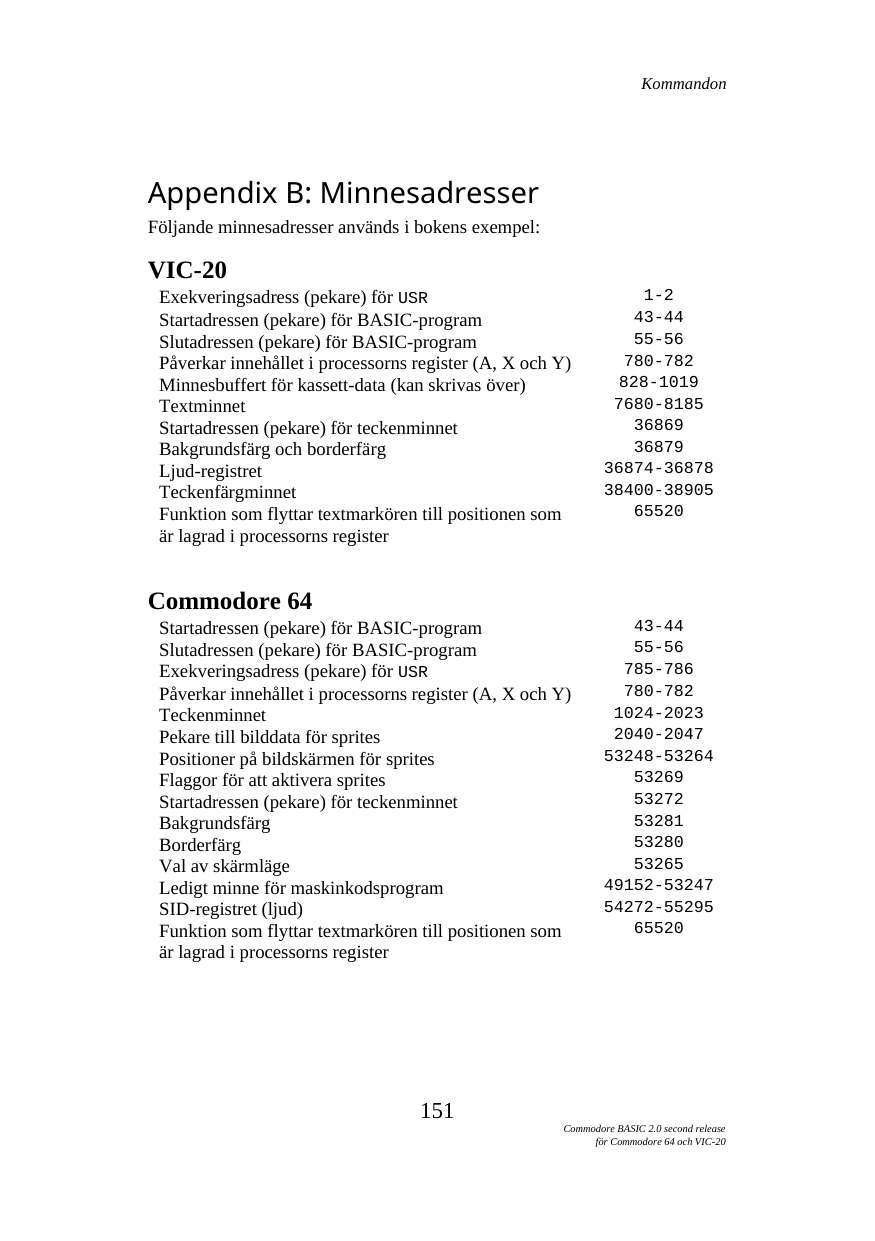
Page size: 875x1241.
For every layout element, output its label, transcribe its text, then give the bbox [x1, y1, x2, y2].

table_cell 53265 [591, 855, 726, 877]
table_cell Funktion som flyttar textmarkören till positionen som är lagrad i processorns register [148, 503, 591, 546]
table_cell 785-786 [591, 660, 726, 683]
table_cell 36874-36878 [591, 460, 726, 481]
subtitle Commodore 64 [148, 586, 726, 615]
table_cell 53269 [591, 769, 726, 791]
table_cell Påverkar innehållet i processorns register (A, X och Y) [148, 683, 591, 704]
table_cell 53272 [591, 791, 726, 812]
subtitle VIC-20 [148, 255, 726, 284]
table_cell 828-1019 [591, 374, 726, 395]
table_cell Teckenminnet [148, 704, 591, 726]
table_cell Bakgrundsfärg [148, 812, 591, 834]
table_cell Val av skärmläge [148, 855, 591, 877]
table_cell Ledigt minne för maskinkodsprogram [148, 877, 591, 898]
table_cell 53248-53264 [591, 748, 726, 769]
table_cell 53281 [591, 812, 726, 834]
table_cell Startadressen (pekare) för teckenminnet [148, 791, 591, 812]
table_cell 55-56 [591, 639, 726, 660]
table_header 43-44 [591, 617, 726, 639]
table_cell Exekveringsadress (pekare) för USR [148, 660, 591, 683]
table_cell 55-56 [591, 331, 726, 352]
table_cell 54272-55295 [591, 898, 726, 920]
table_header 1-2 [591, 286, 726, 309]
text Följande minnesadresser används i bokens exempel: [148, 216, 726, 237]
table_cell 38400-38905 [591, 481, 726, 503]
table_cell 7680-8185 [591, 395, 726, 417]
table_cell Minnesbuffert för kassett-data (kan skrivas över) [148, 374, 591, 395]
table_cell 43-44 [591, 309, 726, 331]
table_cell Slutadressen (pekare) för BASIC-program [148, 639, 591, 660]
subtitle Appendix B: Minnesadresser [148, 173, 726, 212]
table_cell Funktion som flyttar textmarkören till positionen som är lagrad i processorns register [148, 920, 591, 963]
table_cell 2040-2047 [591, 726, 726, 747]
table_cell Bakgrundsfärg och borderfärg [148, 438, 591, 460]
table_cell 780-782 [591, 352, 726, 374]
table_cell 1024-2023 [591, 704, 726, 726]
table_header Exekveringsadress (pekare) för USR [148, 286, 591, 309]
table_cell Ljud-registret [148, 460, 591, 481]
table_cell SID-registret (ljud) [148, 898, 591, 920]
table_cell Påverkar innehållet i processorns register (A, X och Y) [148, 352, 591, 374]
table_cell 36869 [591, 417, 726, 438]
table_cell Textminnet [148, 395, 591, 417]
table_cell 53280 [591, 834, 726, 855]
table_cell 780-782 [591, 683, 726, 704]
table_cell Startadressen (pekare) för teckenminnet [148, 417, 591, 438]
table_header Startadressen (pekare) för BASIC-program [148, 617, 591, 639]
table_cell Startadressen (pekare) för BASIC-program [148, 309, 591, 331]
table_cell Flaggor för att aktivera sprites [148, 769, 591, 791]
table_cell Borderfärg [148, 834, 591, 855]
table_cell 36879 [591, 438, 726, 460]
table_cell 65520 [591, 920, 726, 963]
table_cell Positioner på bildskärmen för sprites [148, 748, 591, 769]
table_cell Pekare till bilddata för sprites [148, 726, 591, 747]
table_cell 65520 [591, 503, 726, 546]
table_cell 49152-53247 [591, 877, 726, 898]
table_cell Slutadressen (pekare) för BASIC-program [148, 331, 591, 352]
table_cell Teckenfärgminnet [148, 481, 591, 503]
